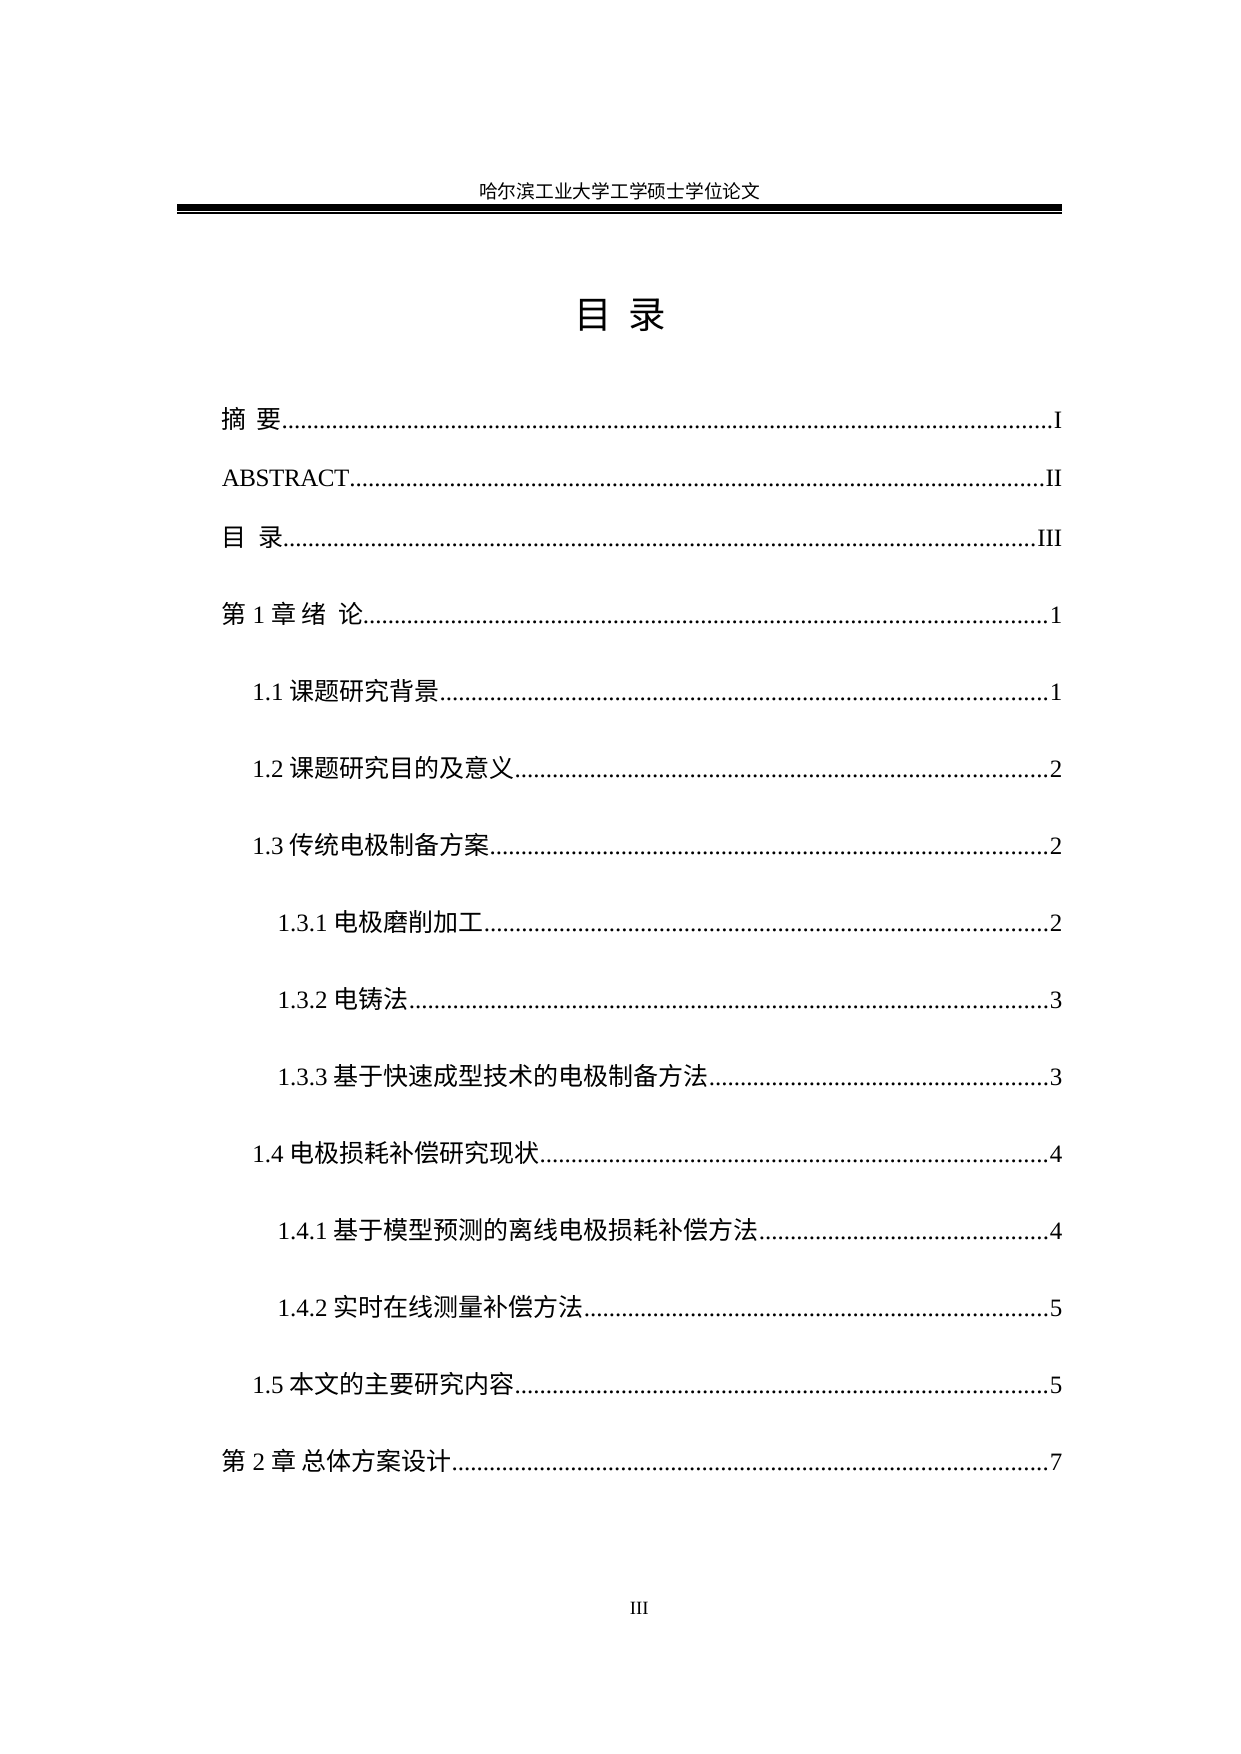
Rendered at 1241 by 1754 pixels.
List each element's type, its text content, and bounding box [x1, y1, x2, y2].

text 摘 要 I [221, 384, 1063, 452]
text 1.2 课题研究目的及意义 2 [202, 733, 1063, 801]
text 1.3 传统电极制备方案 2 [202, 810, 1063, 878]
text 1.5 本文的主要研究内容 5 [202, 1348, 1063, 1416]
text 第 1 章 绪 论 1 [221, 579, 1063, 647]
text 1.4 电极损耗补偿研究现状 4 [202, 1118, 1063, 1186]
text 1.3.1 电极磨削加工 2 [227, 887, 1063, 954]
text 1.1 课题研究背景 1 [202, 656, 1063, 724]
text 1.4.2 实时在线测量补偿方法 5 [227, 1272, 1063, 1339]
subtitle 目 录 [177, 278, 1063, 346]
text 1.3.3 基于快速成型技术的电极制备方法 3 [227, 1041, 1063, 1108]
text 1.3.2 电铸法 3 [227, 964, 1063, 1032]
text 目 录 III [221, 502, 1063, 570]
text 1.4.1 基于模型预测的离线电极损耗补偿方法 4 [227, 1194, 1063, 1262]
text 第 2 章 总体方案设计 7 [221, 1426, 1063, 1493]
text Abstract II [221, 461, 1063, 494]
